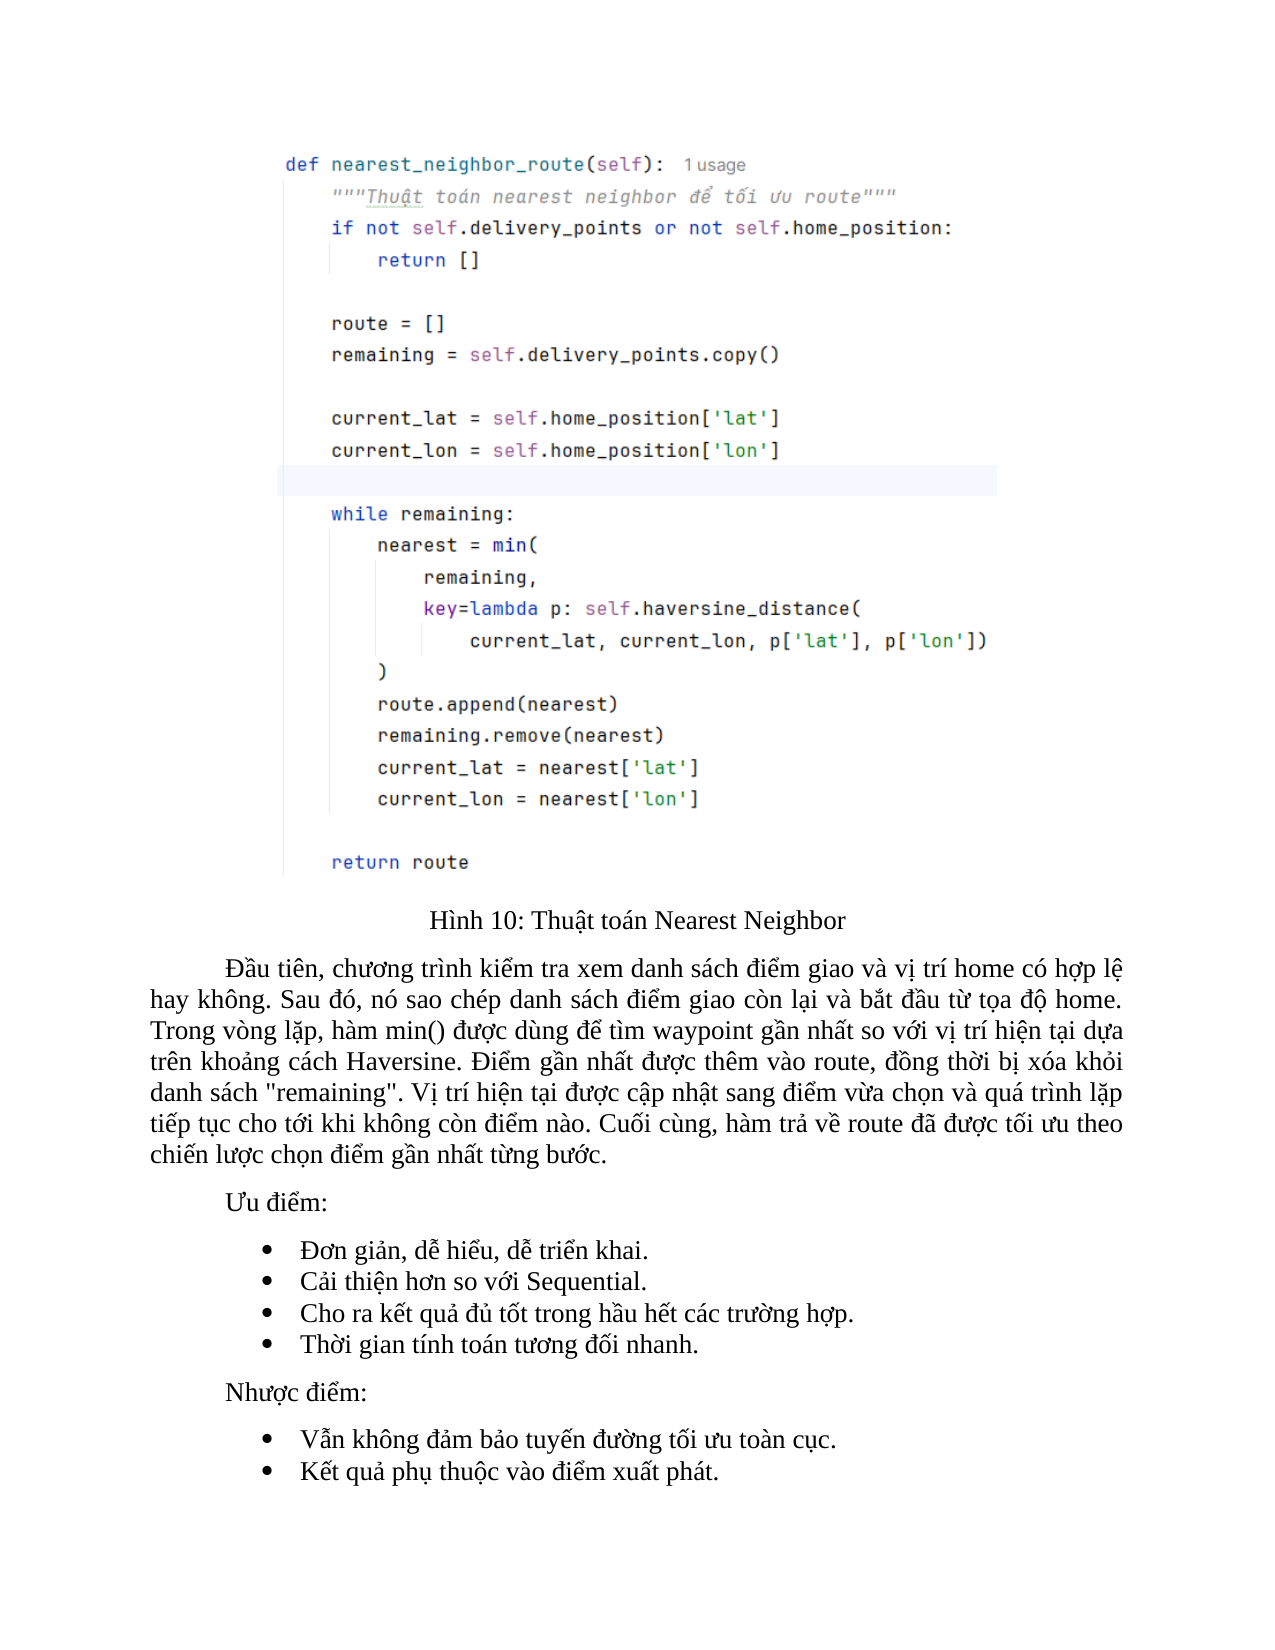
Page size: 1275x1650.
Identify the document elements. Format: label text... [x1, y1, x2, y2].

text Ưu điểm: [150, 1186, 1125, 1217]
list Kết quả phụ thuộc vào điểm xuất phát. [262, 1455, 1125, 1486]
picture [277, 150, 998, 885]
list Vẫn không đảm bảo tuyến đường tối ưu toàn cục. [262, 1424, 1125, 1455]
list Cải thiện hơn so với Sequential. [262, 1265, 1125, 1297]
text Hình 10: Thuật toán Nearest Neighbor [150, 904, 1125, 935]
list Đơn giản, dễ hiểu, dễ triển khai. [262, 1234, 1125, 1265]
text Đầu tiên, chương trình kiểm tra xem danh sách điểm giao và vị trí home có hợp lệ hay không. Sau đó, nó sao chép danh sách điểm giao còn lại và bắt đầu từ tọa độ home. Trong vòng lặp, hàm min() được dùng để tìm waypoint gần nhất so với vị trí hiện tại dựa trên khoảng cách Haversine. Điểm gần nhất được thêm vào route, đồng thời bị xóa khỏi danh sách "remaining". Vị trí hiện tại được cập nhật sang điểm vừa chọn và quá trình lặp tiếp tục cho tới khi không còn điểm nào. Cuối cùng, hàm trả về route đã được tối ưu theo chiến lược chọn điểm gần nhất từng bước. [150, 952, 1125, 1170]
list Thời gian tính toán tương đối nhanh. [262, 1328, 1125, 1359]
list Cho ra kết quả đủ tốt trong hầu hết các trường hợp. [262, 1297, 1125, 1328]
text Nhược điểm: [150, 1376, 1125, 1407]
